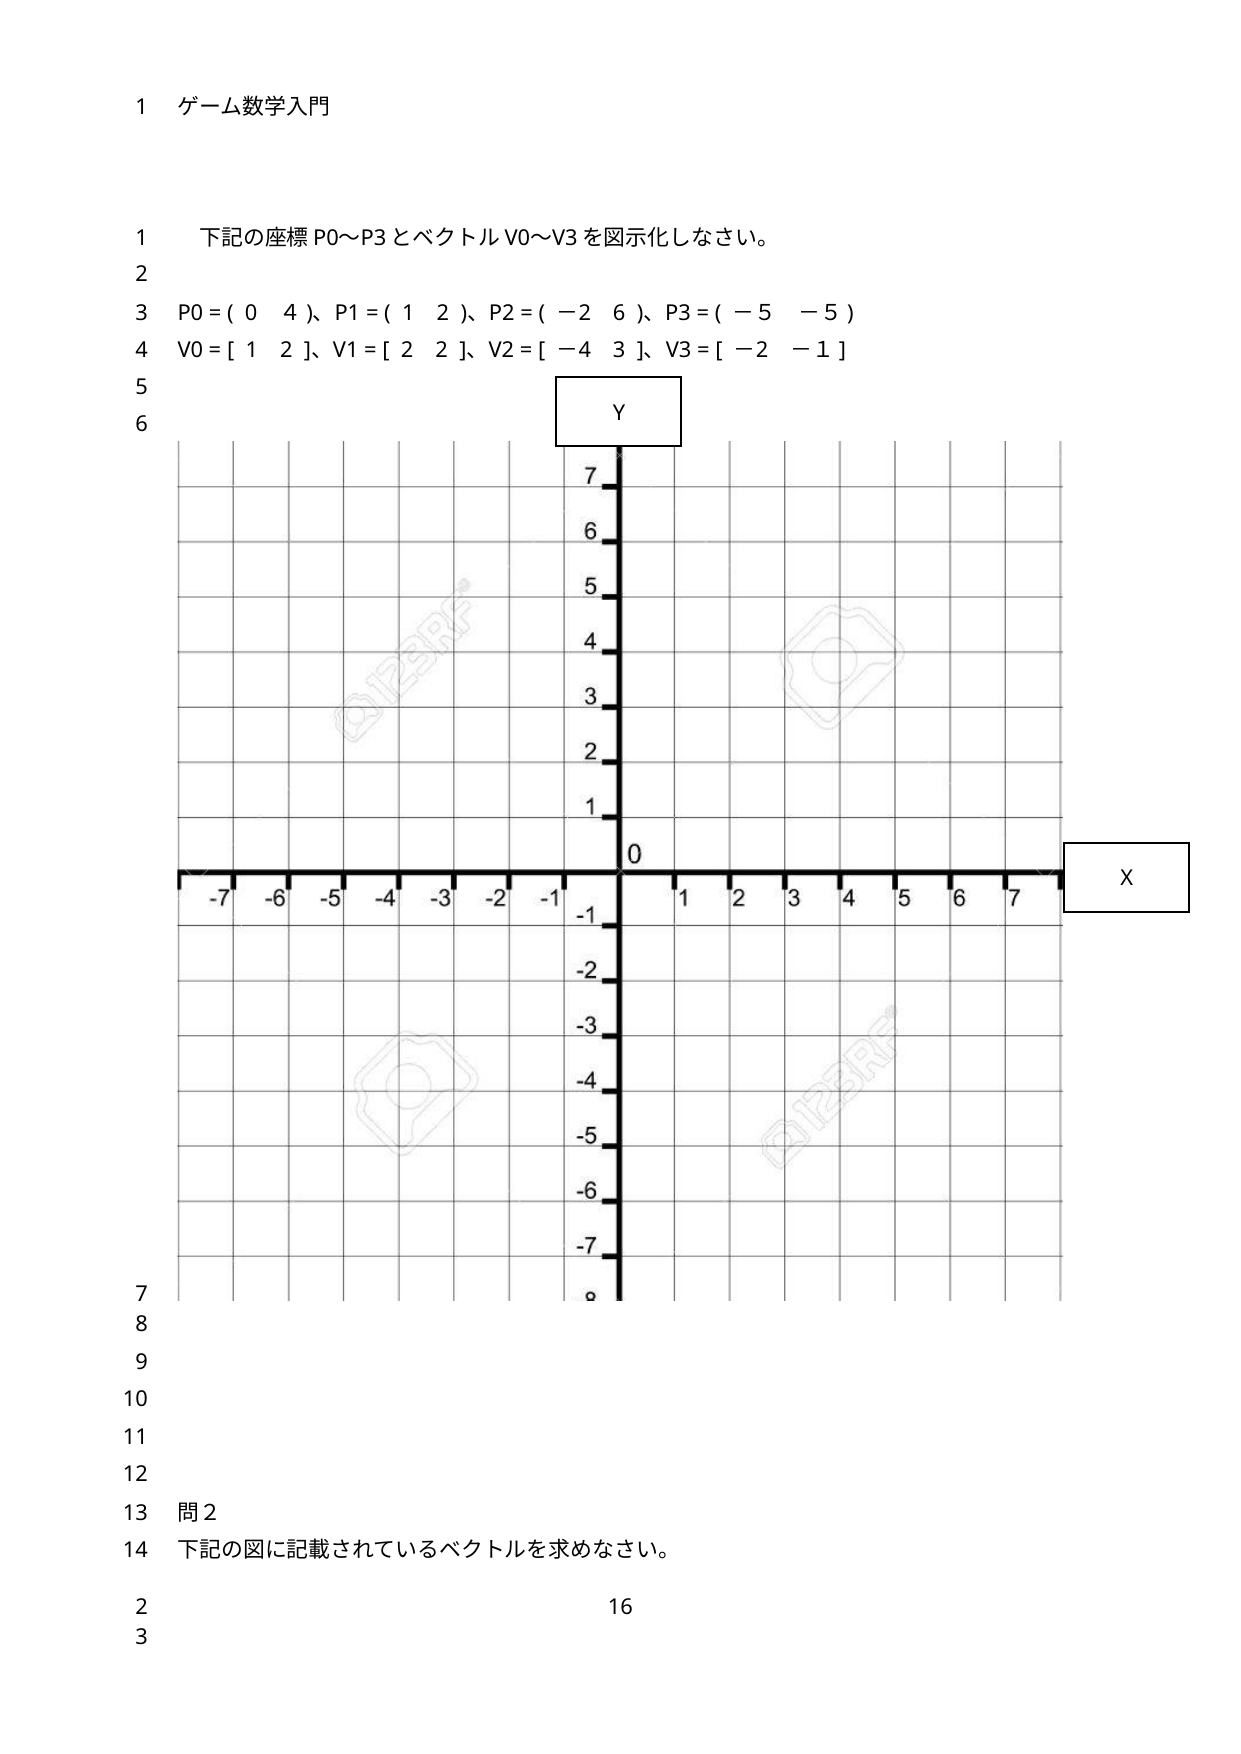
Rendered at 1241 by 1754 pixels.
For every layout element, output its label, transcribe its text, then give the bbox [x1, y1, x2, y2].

text 下記の図に記載されているベクトルを求めなさい。 [177, 1529, 1063, 1567]
picture [177, 441, 1063, 1301]
text V0 = [ 1 2 ]、V1 = [ 2 2 ]、V2 = [ －4 3 ]、V3 = [ －2 －１ ] [177, 329, 1063, 367]
text 下記の座標P0～P3とベクトルV0～V3を図示化しなさい。 [177, 217, 1063, 254]
text P0 = ( 0 ４ )、P1 = ( 1 2 )、P2 = ( －2 6 )、P3 = ( －５ －５ ) [177, 292, 1063, 329]
text 問２ [177, 1492, 1063, 1529]
